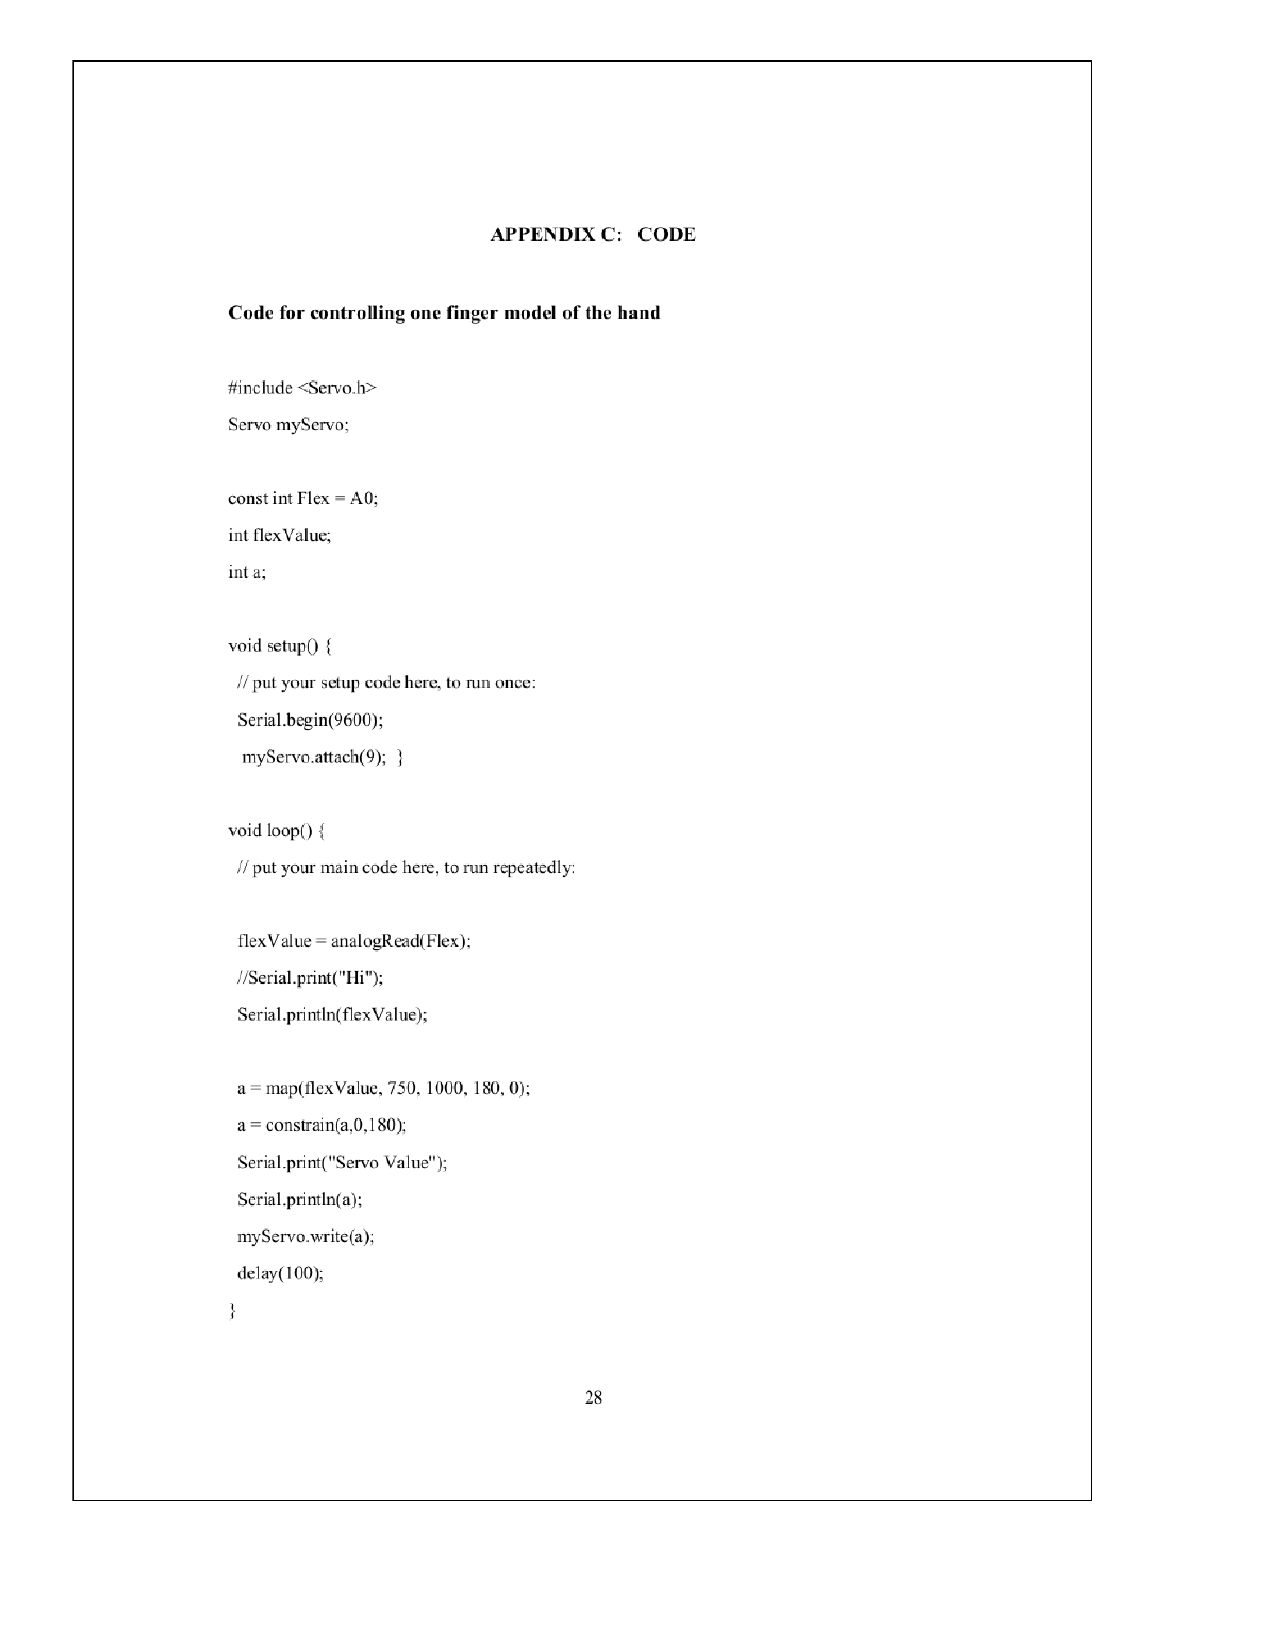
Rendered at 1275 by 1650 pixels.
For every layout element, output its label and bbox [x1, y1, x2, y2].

picture [72, 60, 1092, 1501]
